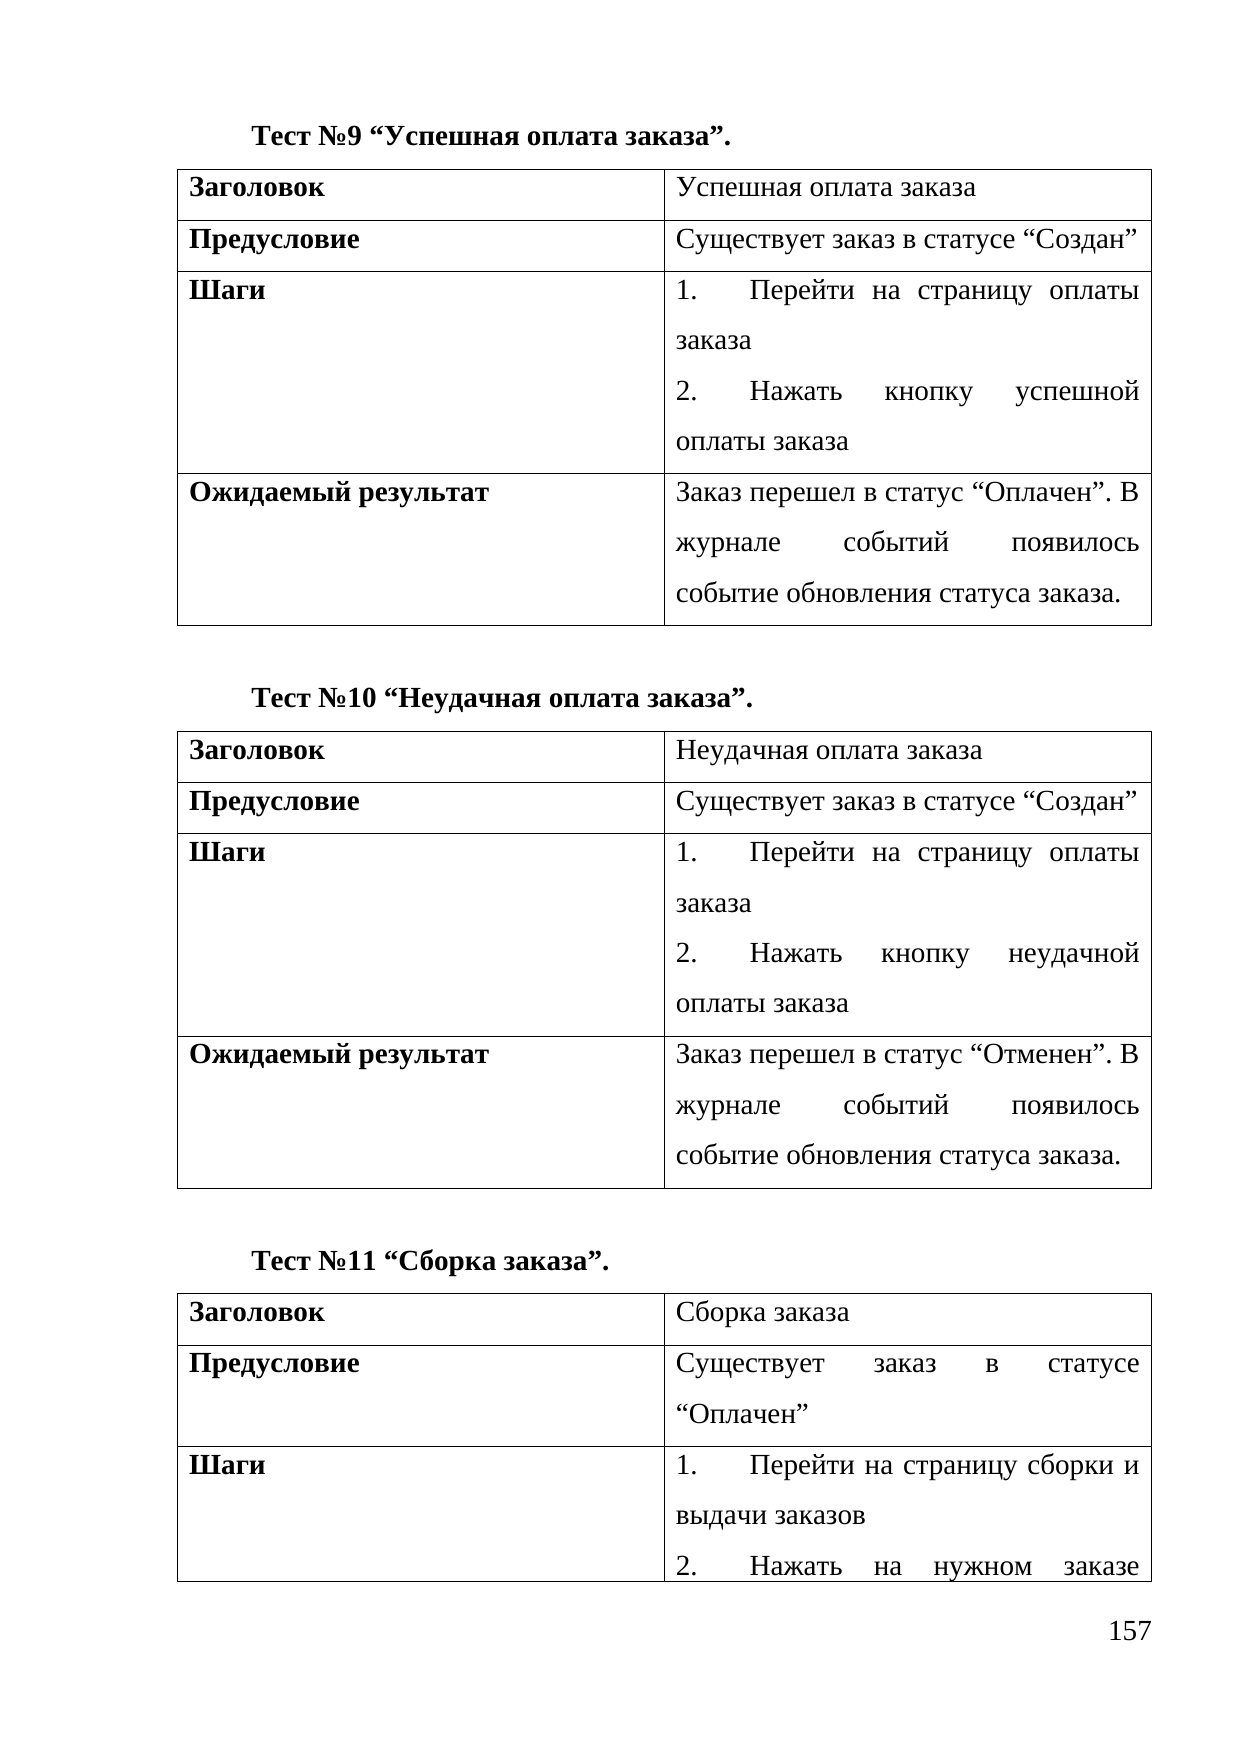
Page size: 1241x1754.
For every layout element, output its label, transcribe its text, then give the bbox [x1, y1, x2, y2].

table_cell Предусловие [178, 221, 664, 271]
table_cell Ожидаемый результат [178, 474, 664, 625]
table_cell Шаги [178, 1447, 664, 1581]
table_cell Перейти на страницу оплаты заказа Нажать кнопку неудачной оплаты заказа [665, 834, 1151, 1036]
table_header Заголовок [178, 170, 664, 220]
table_cell Шаги [178, 272, 664, 473]
table_header Заголовок [178, 732, 664, 782]
table_header Сборка заказа [665, 1294, 1151, 1344]
table_header Заголовок [178, 1294, 664, 1344]
table_cell Существует заказ в статусе “Оплачен” [665, 1346, 1151, 1446]
table_cell Ожидаемый результат [178, 1037, 664, 1187]
subtitle Тест №11 “Сборка заказа”. [177, 1243, 1152, 1276]
table_cell Существует заказ в статусе “Создан” [665, 221, 1151, 271]
table_cell Существует заказ в статусе “Создан” [665, 783, 1151, 833]
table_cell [665, 1447, 1151, 1581]
subtitle Тест №10 “Неудачная оплата заказа”. [177, 681, 1152, 714]
table_cell Заказ перешел в статус “Отменен”. В журнале событий появилось событие обновления статуса заказа. [665, 1037, 1151, 1187]
table_cell Заказ перешел в статус “Оплачен”. В журнале событий появилось событие обновления статуса заказа. [665, 474, 1151, 625]
table_cell Перейти на страницу оплаты заказа Нажать кнопку успешной оплаты заказа [665, 272, 1151, 473]
table_header Успешная оплата заказа [665, 170, 1151, 220]
table_header Неудачная оплата заказа [665, 732, 1151, 782]
table_cell Предусловие [178, 1346, 664, 1446]
subtitle Тест №9 “Успешная оплата заказа”. [177, 118, 1152, 152]
table_cell Предусловие [178, 783, 664, 833]
table_cell Шаги [178, 834, 664, 1036]
